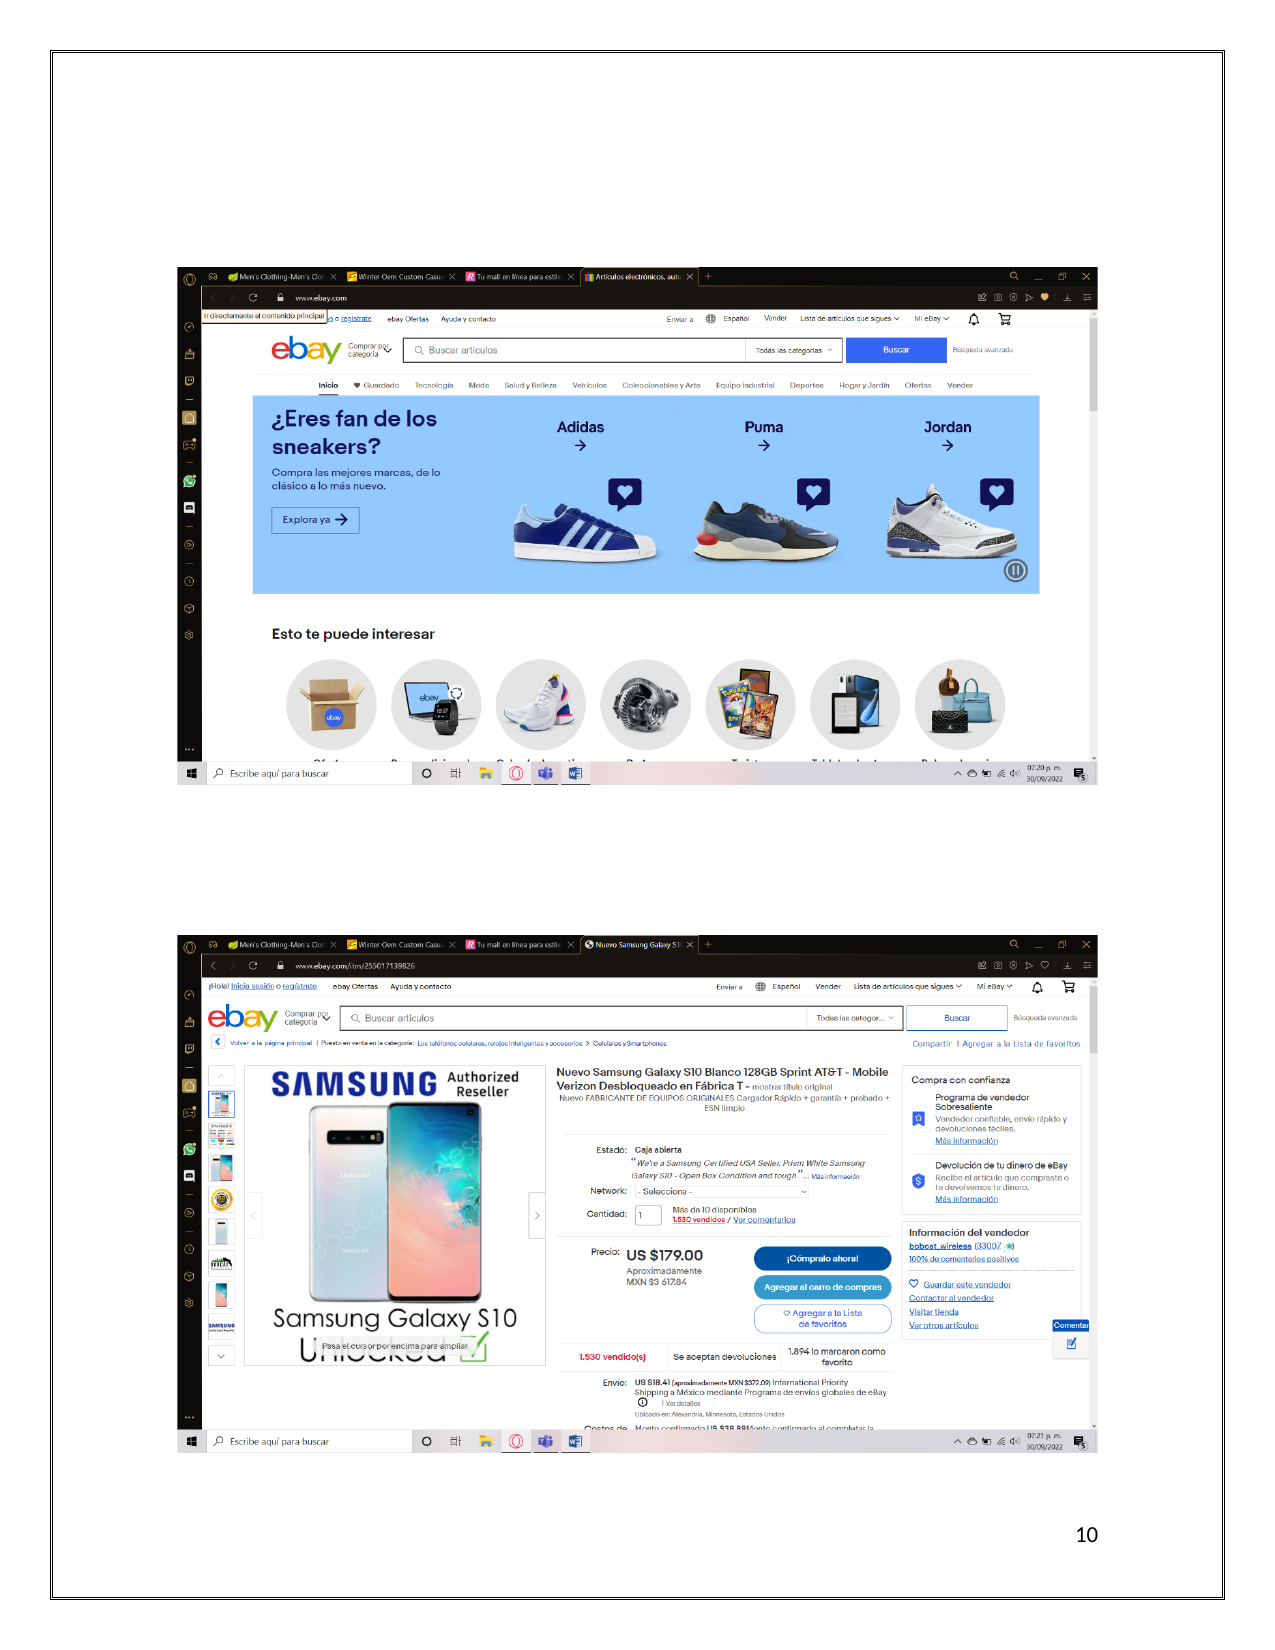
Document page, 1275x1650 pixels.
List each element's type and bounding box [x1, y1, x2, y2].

picture [177, 267, 1098, 785]
picture [177, 935, 1098, 1453]
